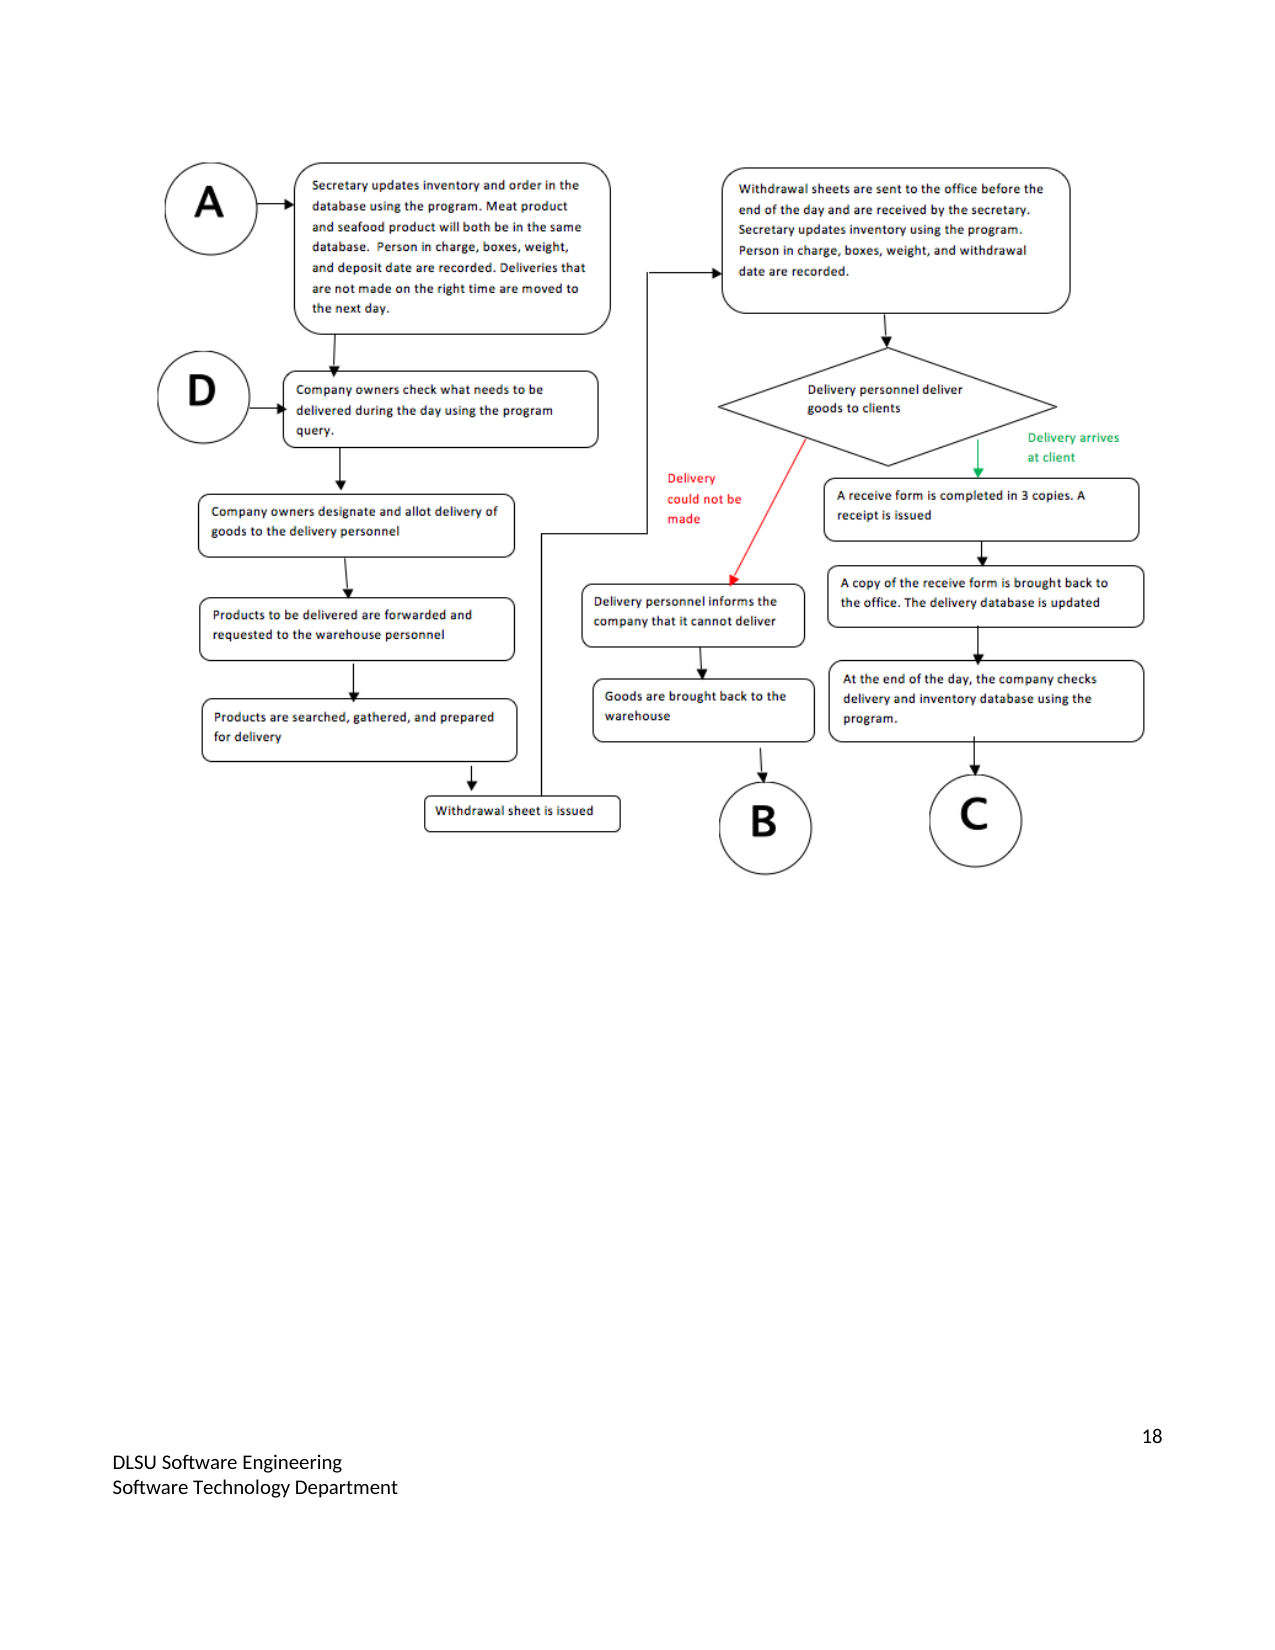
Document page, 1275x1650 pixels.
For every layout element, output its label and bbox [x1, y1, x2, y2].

picture [112, 150, 1163, 894]
